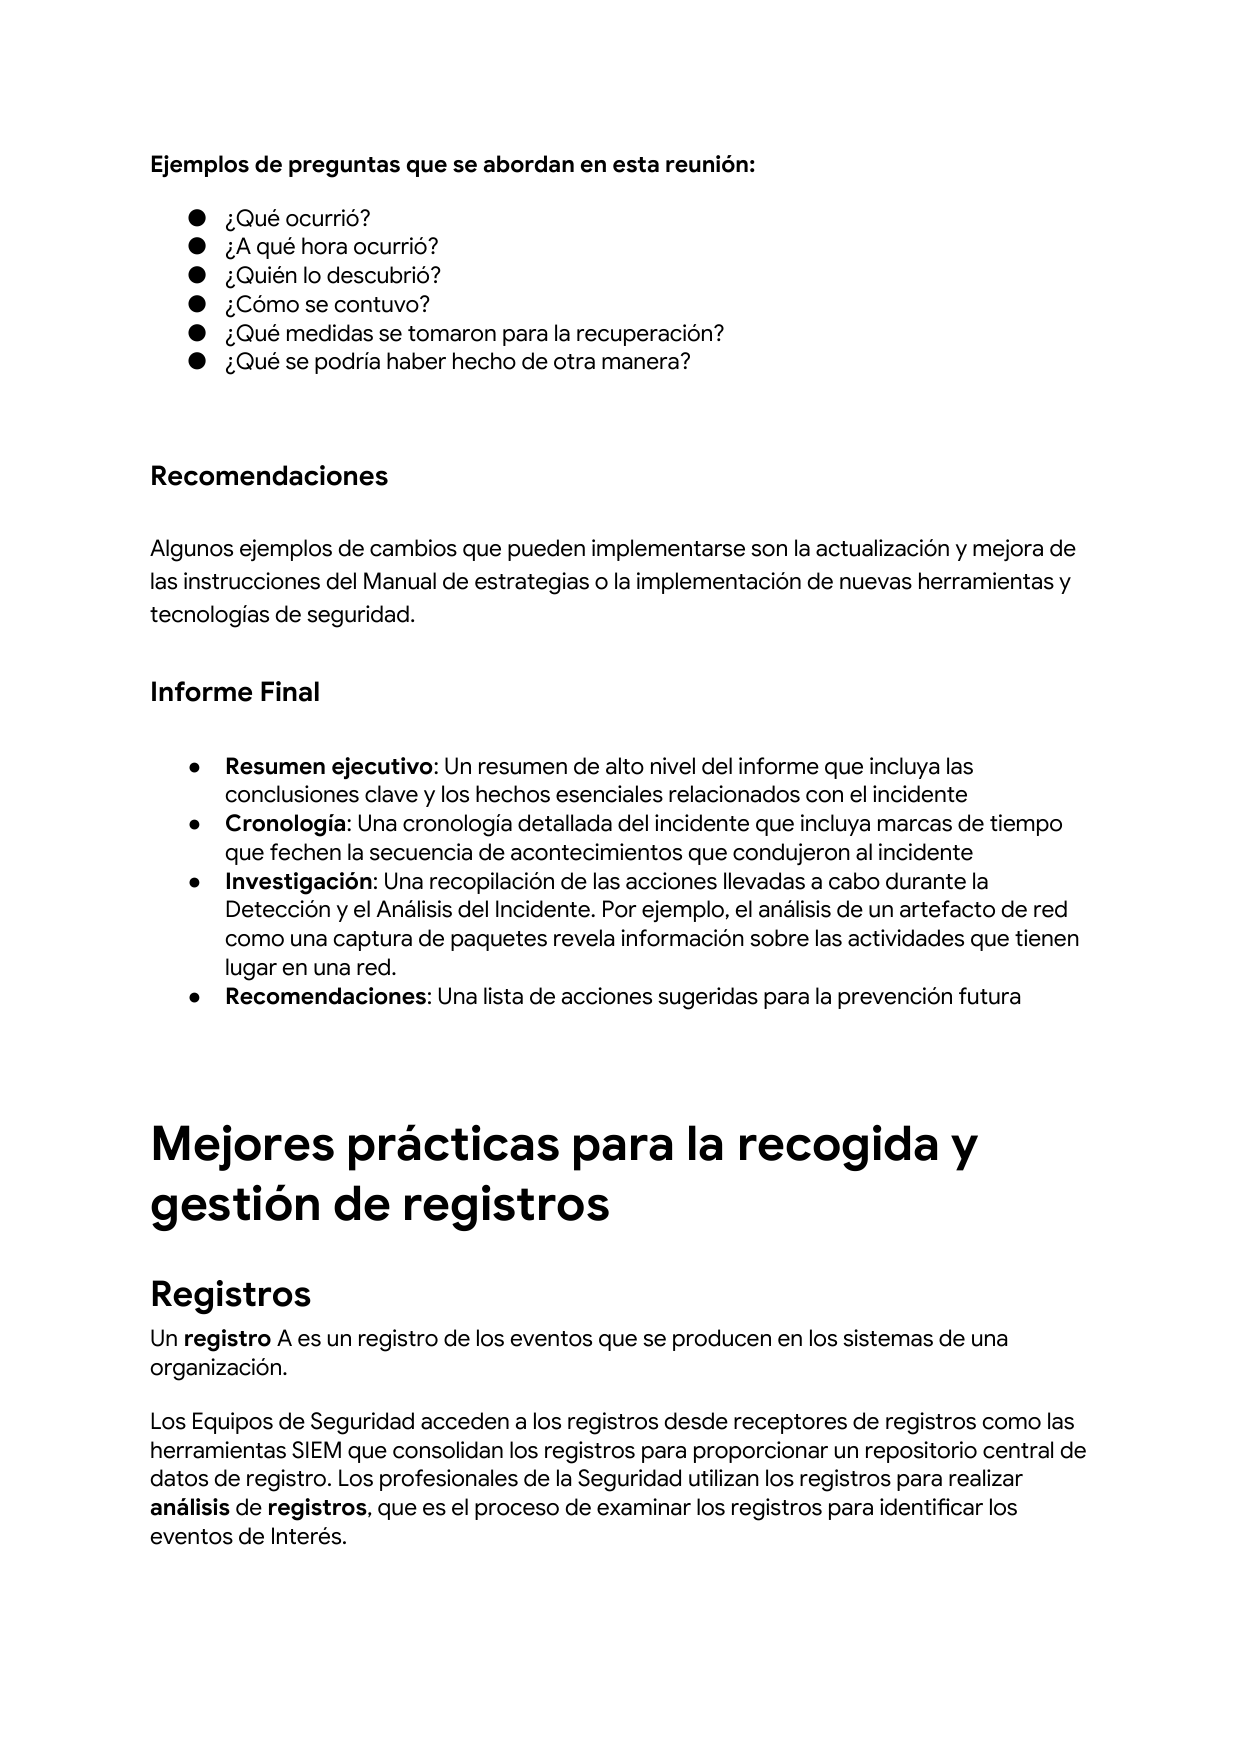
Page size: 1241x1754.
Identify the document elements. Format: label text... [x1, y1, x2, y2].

text Los Equipos de Seguridad acceden a los registros desde receptores de registros como las herramientas SIEM que consolidan los registros para proporcionar un repositorio central de datos de registro. Los profesionales de la Seguridad utilizan los registros para realizar análisis de registros, que es el proceso de examinar los registros para identificar los eventos de Interés. [150, 1407, 1090, 1551]
subtitle Registros [150, 1272, 1090, 1316]
subtitle Mejores prácticas para la recogida y gestión de registros [150, 1114, 1090, 1234]
subtitle Informe Final [150, 675, 1090, 709]
list Cronología: Una cronología detallada del incidente que incluya marcas de tiempo que fechen la secuencia de acontecimientos que condujeron al incidente [187, 809, 1090, 867]
subtitle Recomendaciones [150, 459, 1090, 493]
list ¿Qué medidas se tomaron para la recuperación? [187, 319, 1090, 347]
text Un registro A es un registro de los eventos que se producen en los sistemas de una organización. [150, 1324, 1090, 1382]
list ¿Cómo se contuvo? [187, 290, 1090, 319]
list Resumen ejecutivo: Un resumen de alto nivel del informe que incluya las conclusiones clave y los hechos esenciales relacionados con el incidente [187, 752, 1090, 809]
list ¿Quién lo descubrió? [187, 261, 1090, 290]
list ¿Qué ocurrió? [187, 204, 1090, 232]
text Ejemplos de preguntas que se abordan en esta reunión: [150, 150, 1090, 179]
list Investigación: Una recopilación de las acciones llevadas a cabo durante la Detección y el Análisis del Incidente. Por ejemplo, el análisis de un artefacto de red como una captura de paquetes revela información sobre las actividades que tienen lugar en una red. [187, 867, 1090, 982]
text Algunos ejemplos de cambios que pueden implementarse son la actualización y mejora de las instrucciones del Manual de estrategias o la implementación de nuevas herramientas y tecnologías de seguridad. [150, 534, 1090, 629]
list ¿A qué hora ocurrió? [187, 232, 1090, 261]
list ¿Qué se podría haber hecho de otra manera? [187, 347, 1090, 376]
list Recomendaciones: Una lista de acciones sugeridas para la prevención futura [187, 982, 1090, 1011]
